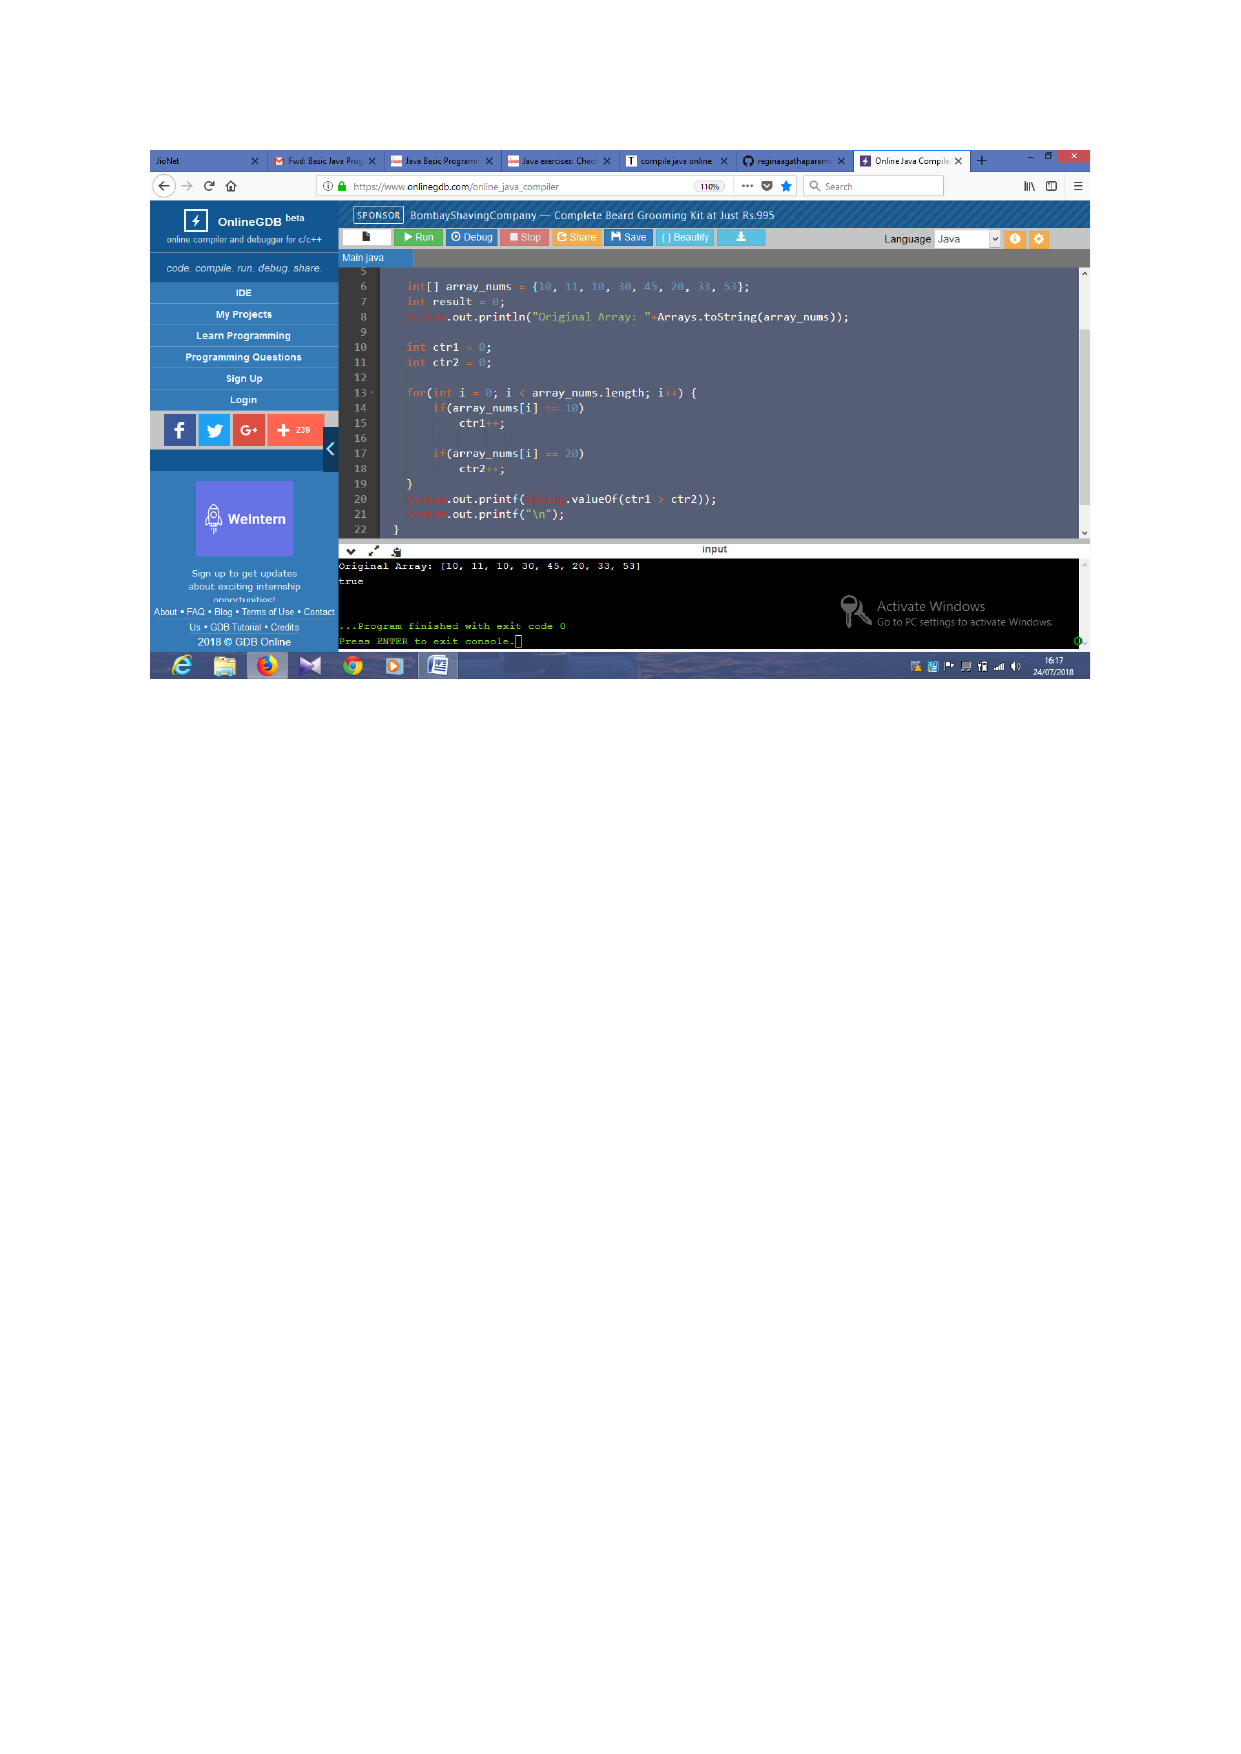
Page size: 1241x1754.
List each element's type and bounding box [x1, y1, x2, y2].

picture [150, 150, 1091, 679]
